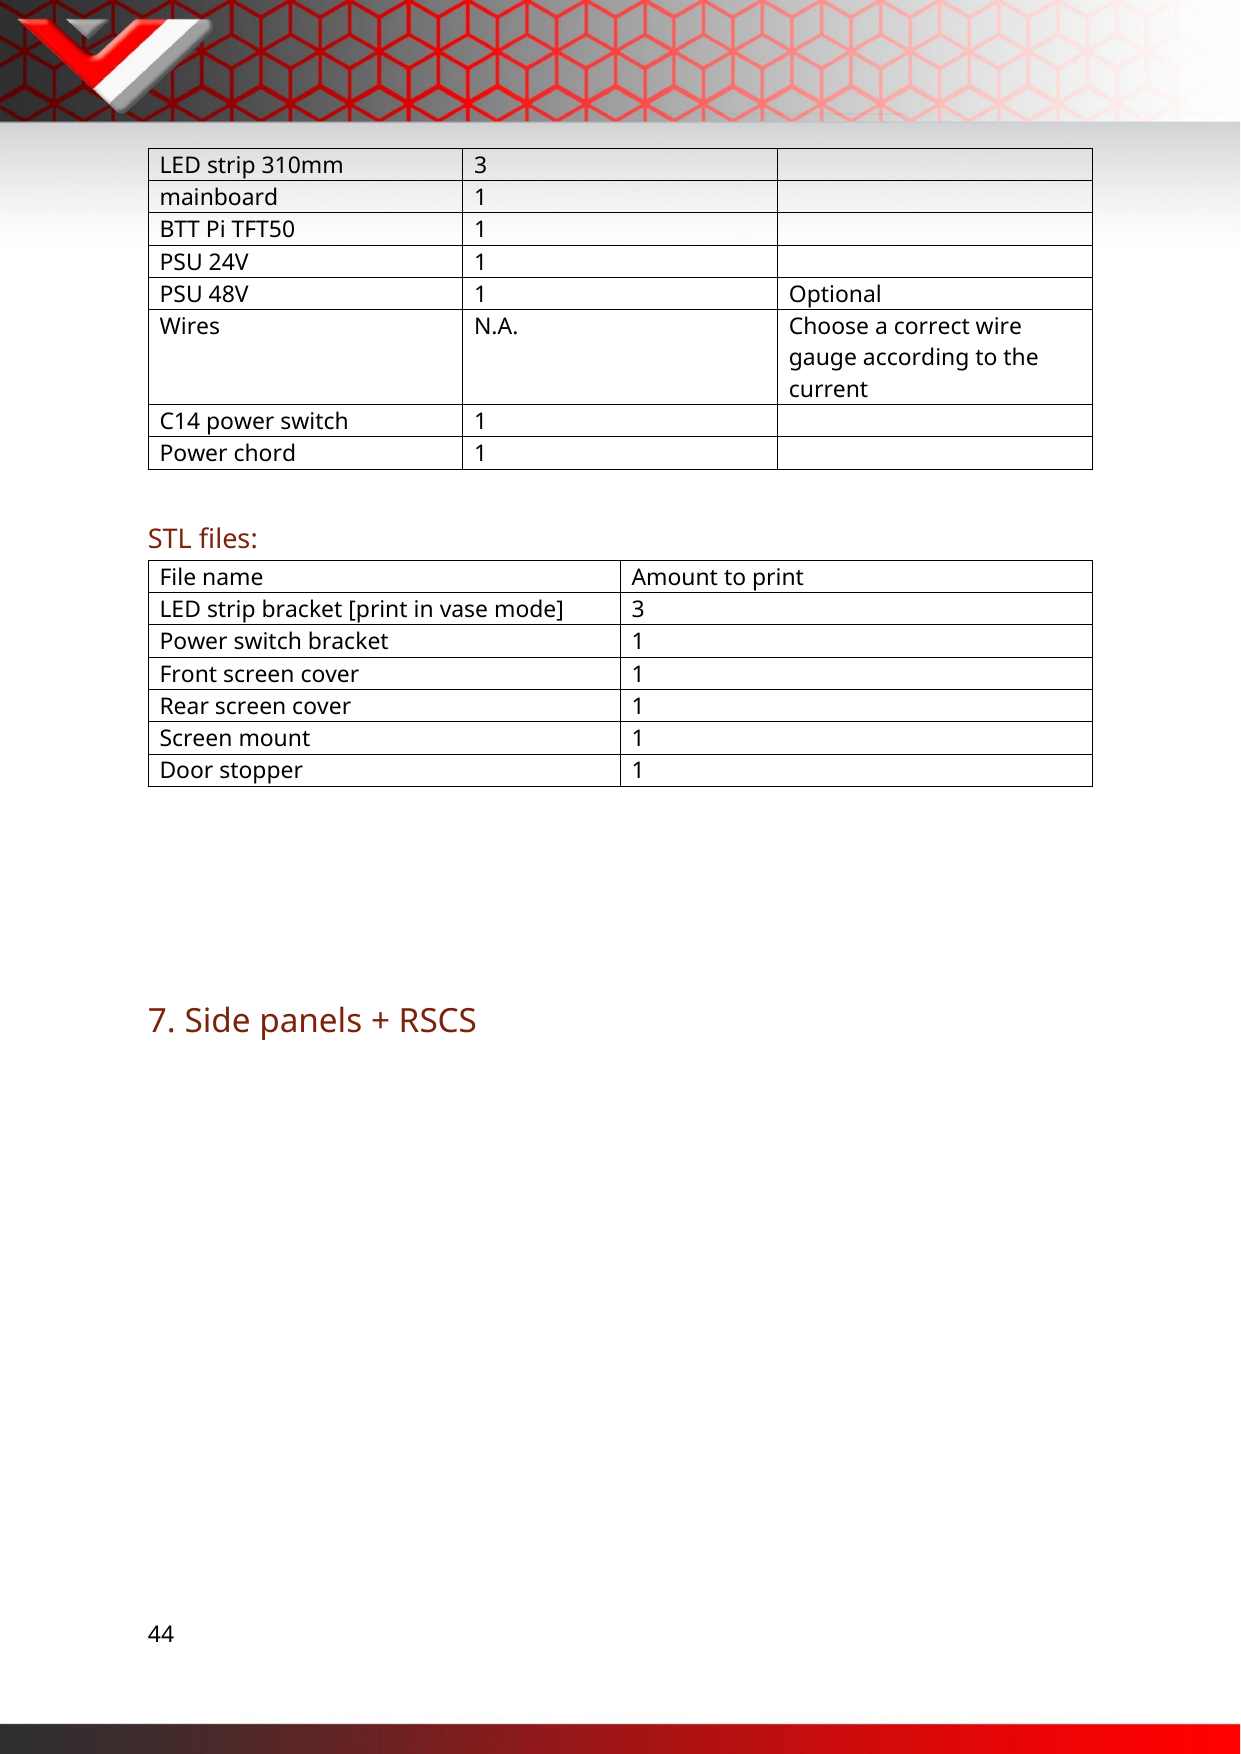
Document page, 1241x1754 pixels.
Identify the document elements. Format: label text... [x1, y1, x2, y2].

table_cell Power chord [149, 437, 462, 468]
table_cell 1 [621, 755, 1092, 786]
table_cell PSU 48V [149, 278, 462, 309]
table_cell N.A. [463, 310, 777, 404]
table_cell 1 [463, 181, 777, 212]
table_cell [778, 437, 1092, 468]
table_cell Rear screen cover [149, 690, 620, 721]
table_cell LED strip bracket [print in vase mode] [149, 593, 620, 624]
table_header Amount to print [621, 561, 1092, 592]
table_cell Power switch bracket [149, 625, 620, 657]
table_cell 1 [463, 405, 777, 436]
table_cell PSU 24V [149, 246, 462, 277]
table_cell Front screen cover [149, 658, 620, 689]
subtitle STL files: [148, 520, 1093, 557]
table_cell [778, 246, 1092, 277]
table_cell 1 [621, 690, 1092, 721]
table_cell 1 [621, 625, 1092, 657]
picture [0, 0, 1241, 1754]
table_cell Door stopper [149, 755, 620, 786]
table_cell [778, 213, 1092, 244]
table_cell 1 [621, 722, 1092, 753]
table_cell Screen mount [149, 722, 620, 753]
table_cell BTT Pi TFT50 [149, 213, 462, 244]
table_cell Choose a correct wire gauge according to the current [778, 310, 1092, 404]
table_cell 1 [463, 213, 777, 244]
table_cell mainboard [149, 181, 462, 212]
table_cell 1 [463, 278, 777, 309]
table_header File name [149, 561, 620, 592]
table_cell 1 [621, 658, 1092, 689]
table_cell [778, 149, 1092, 180]
table_cell 3 [621, 593, 1092, 624]
table_cell [778, 405, 1092, 436]
table_cell 3 [463, 149, 777, 180]
table_cell 1 [463, 437, 777, 468]
table_cell Wires [149, 310, 462, 404]
table_cell LED strip 310mm [149, 149, 462, 180]
table_cell C14 power switch [149, 405, 462, 436]
table_cell Optional [778, 278, 1092, 309]
subtitle 7. Side panels + RSCS [148, 997, 1093, 1042]
table_cell 1 [463, 246, 777, 277]
table_cell [778, 181, 1092, 212]
